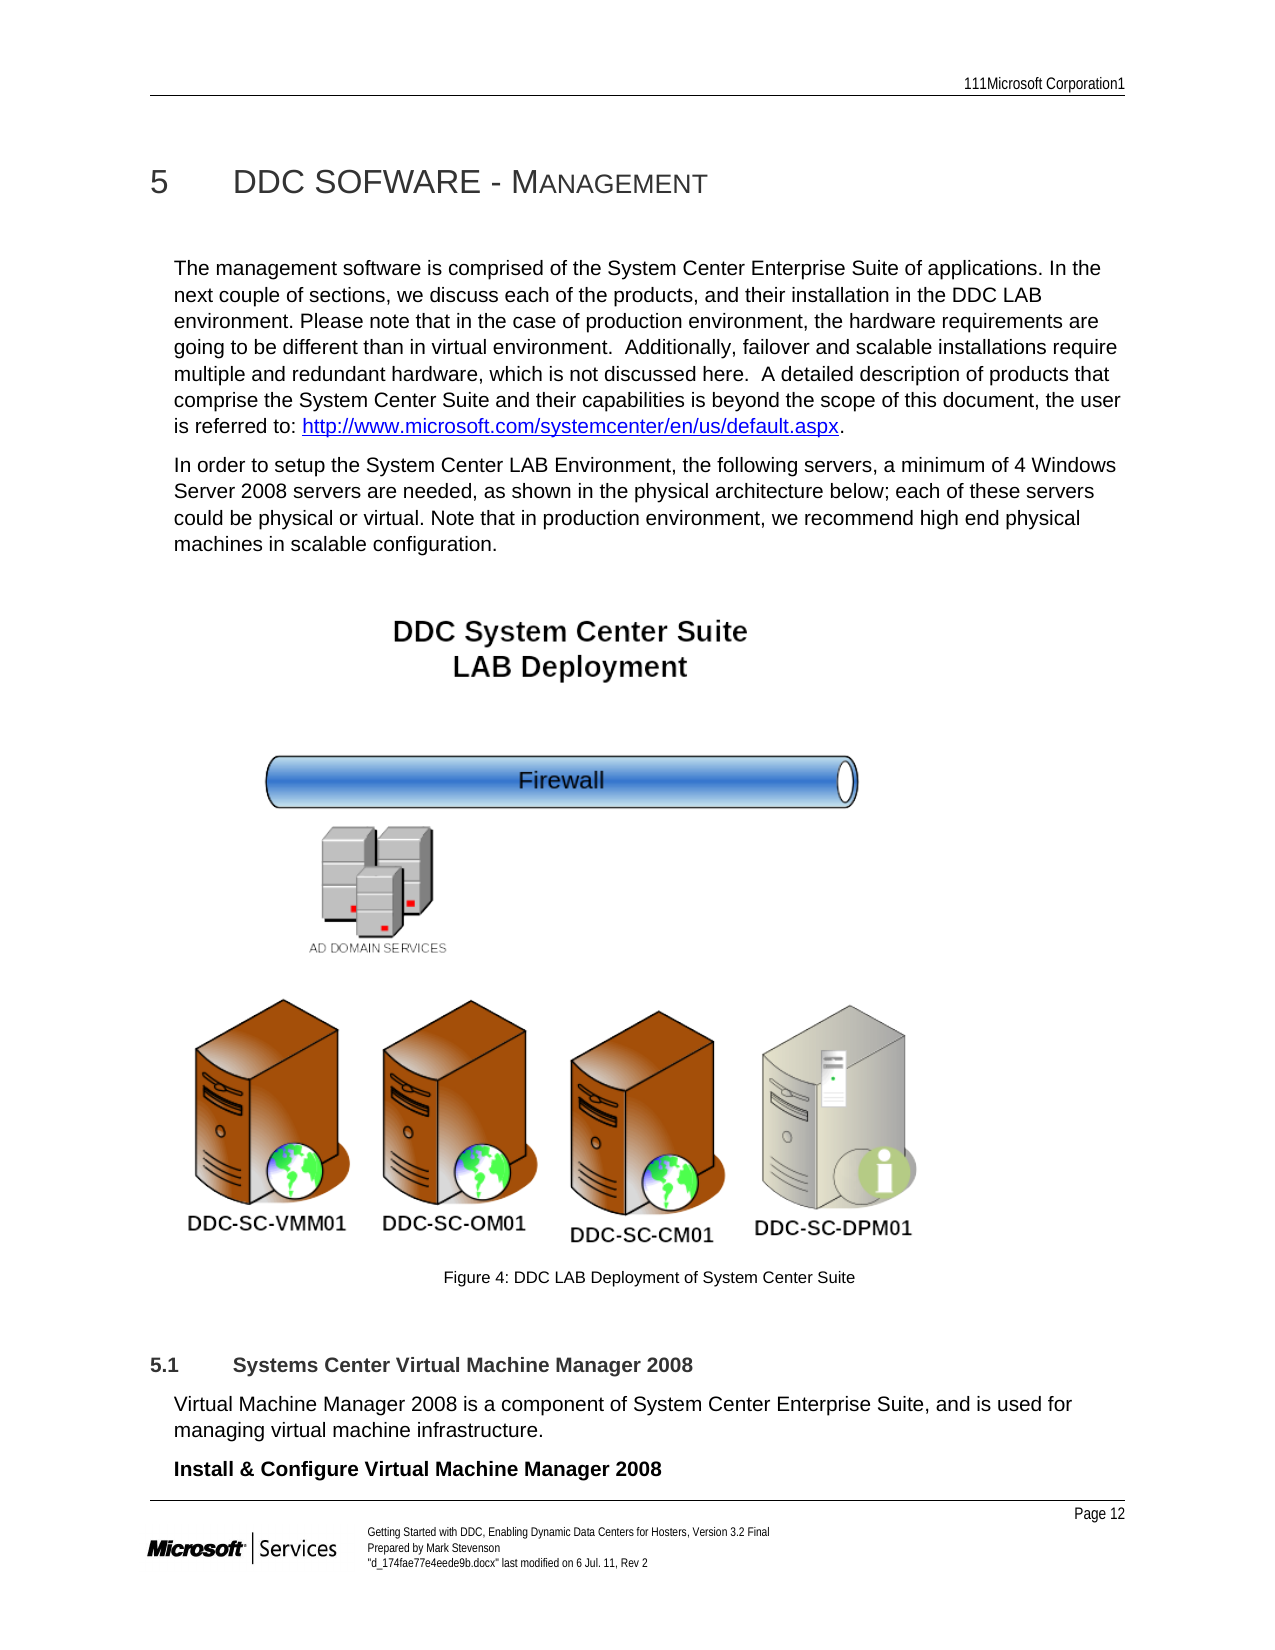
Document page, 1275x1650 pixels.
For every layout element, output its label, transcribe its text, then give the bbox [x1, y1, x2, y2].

text In order to setup the System Center LAB Environment, the following servers, a minimum of 4 Windows Server 2008 servers are needed, as shown in the physical architecture below; each of these servers could be physical or virtual. Note that in production environment, we recommend high end physical machines in scalable configuration. [174, 453, 1125, 556]
picture [138, 1524, 355, 1572]
text Virtual Machine Manager 2008 is a component of System Center Enterprise Suite, and is used for managing virtual machine infrastructure. [174, 1391, 1125, 1442]
text Figure 4: DDC LAB Deployment of System Center Suite [174, 1268, 1125, 1287]
subtitle DDC SOFWARE - Management [150, 162, 1125, 201]
subtitle Systems Center Virtual Machine Manager 2008 [150, 1352, 1125, 1376]
text Install & Configure Virtual Machine Manager 2008 [174, 1457, 1125, 1481]
text The management software is comprised of the System Center Enterprise Suite of applications. In the next couple of sections, we discuss each of the products, and their installation in the DDC LAB environment. Please note that in the case of production environment, the hardware requirements are going to be different than in virtual environment. Additionally, failover and scalable installations require multiple and redundant hardware, which is not discussed here. A detailed description of products that comprise the System Center Suite and their capabilities is beyond the scope of this document, the user is referred to: http://www.microsoft.com/systemcenter/en/us/default.aspx. [174, 256, 1125, 438]
